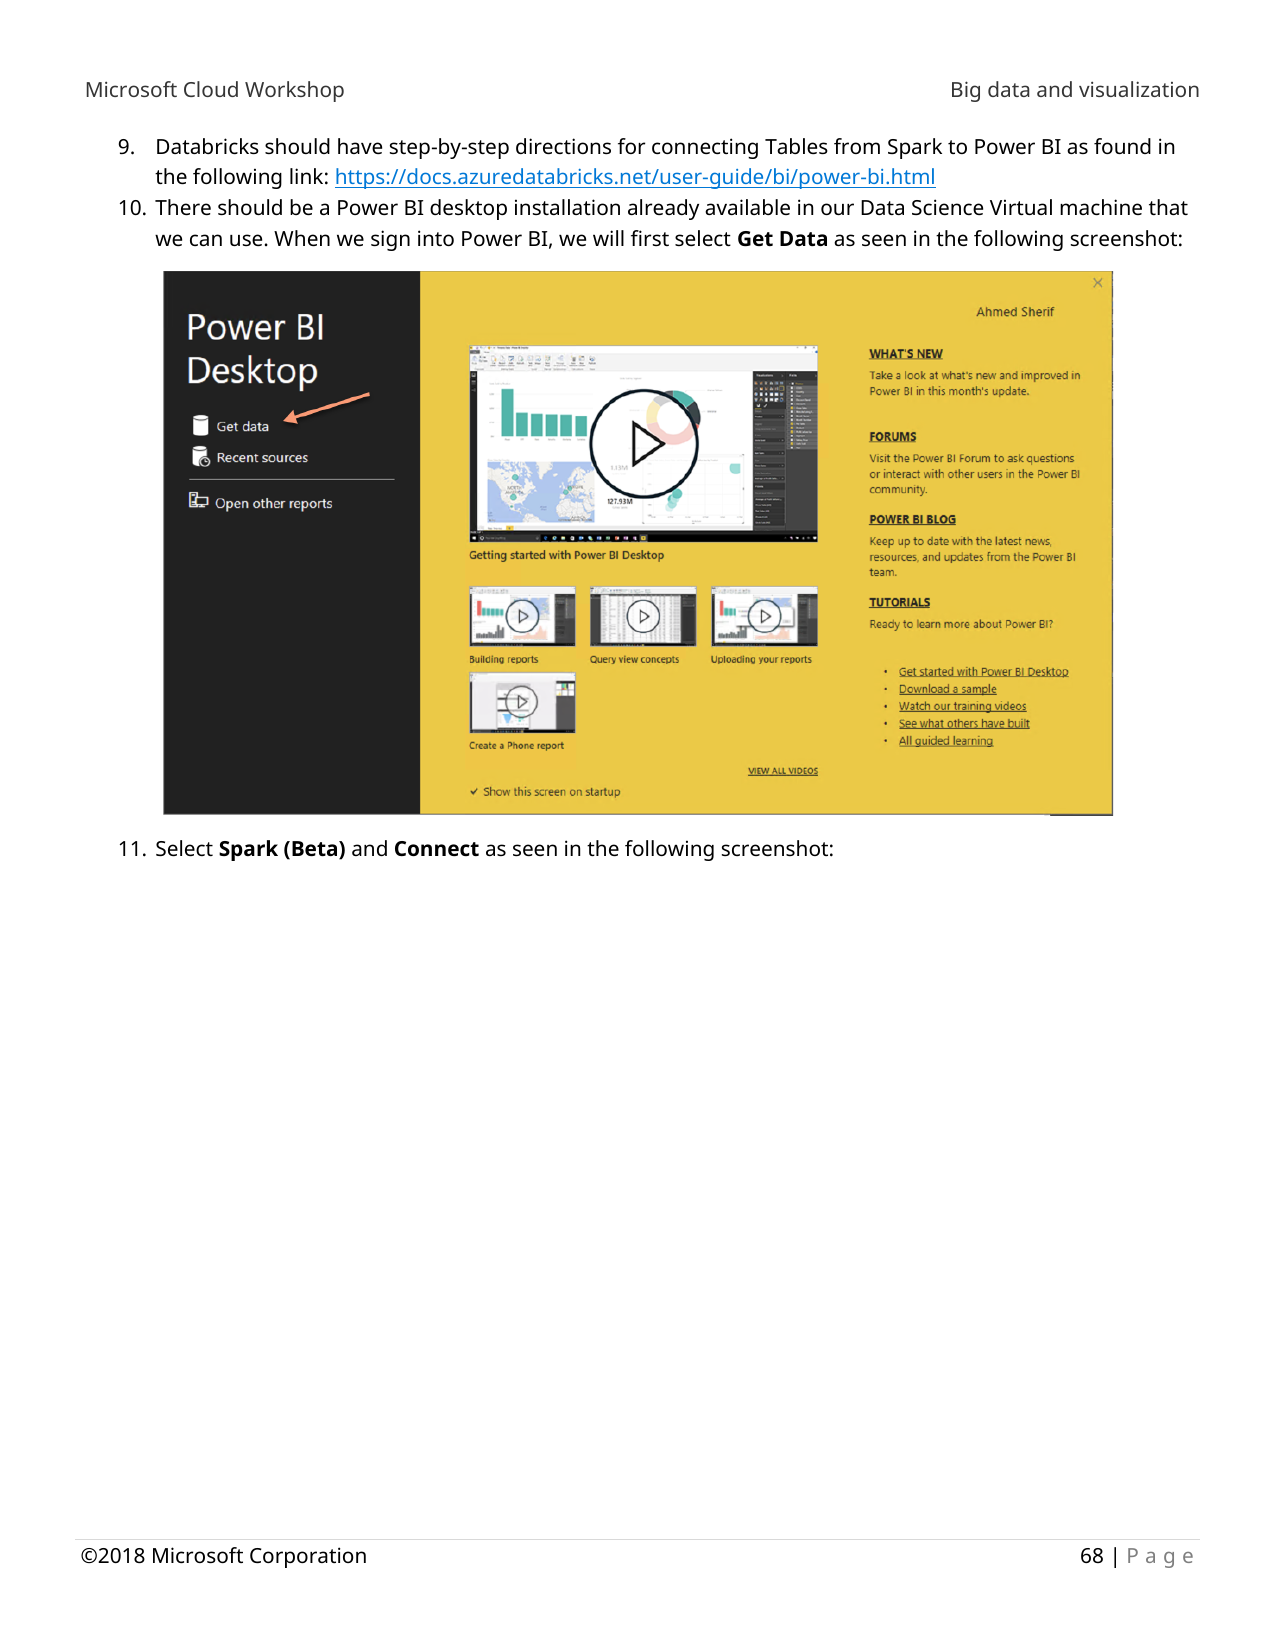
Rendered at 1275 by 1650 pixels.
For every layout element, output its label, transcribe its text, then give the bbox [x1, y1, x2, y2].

list Databricks should have step-by-step directions for connecting Tables from Spark to Power BI as found in the following link: https://docs.azuredatabricks.net/user-guide/bi/power-bi.html [118, 132, 1200, 191]
list Select Spark (Beta) and Connect as seen in the following screenshot: [118, 834, 1200, 863]
picture [162, 271, 1114, 816]
list There should be a Power BI desktop installation already available in our Data Science Virtual machine that we can use. When we sign into Power BI, we will first select Get Data as seen in the following screenshot: [118, 193, 1200, 252]
